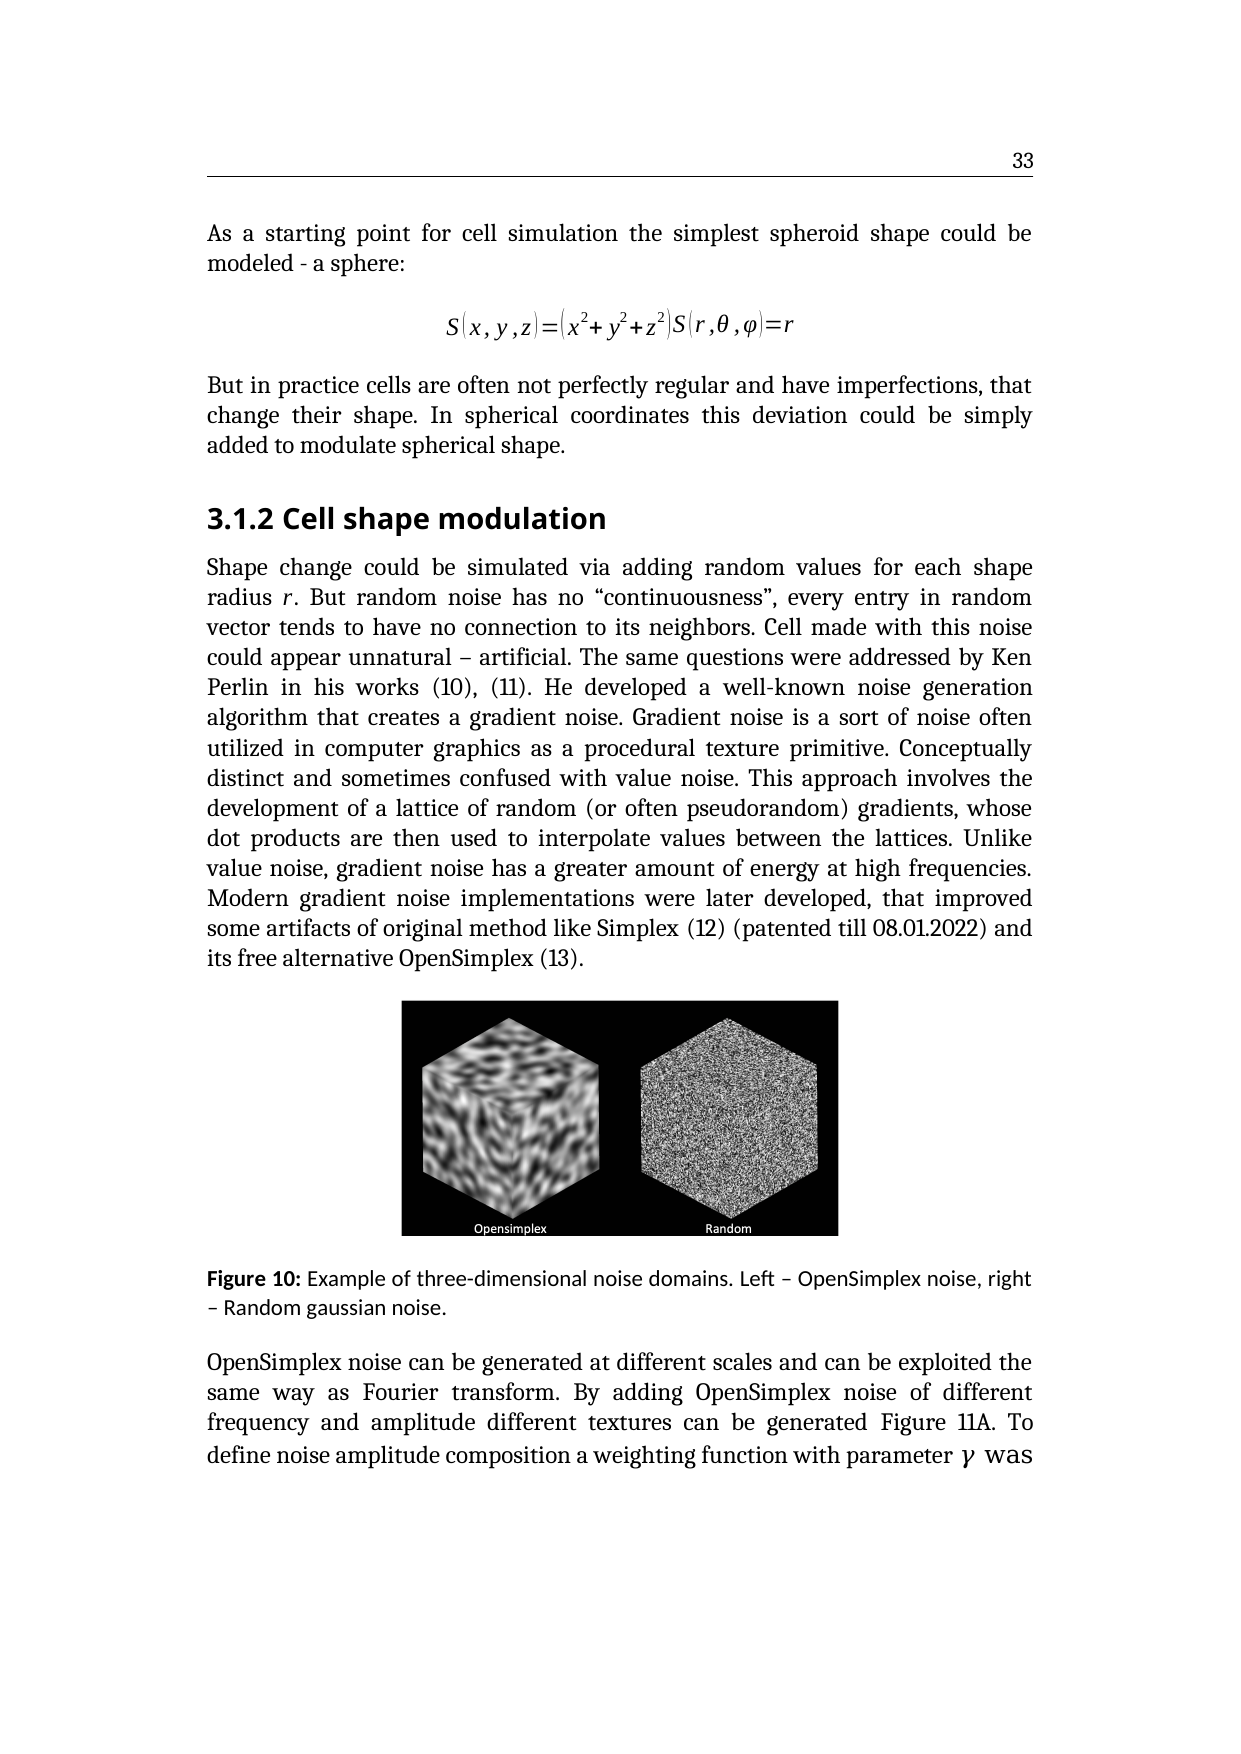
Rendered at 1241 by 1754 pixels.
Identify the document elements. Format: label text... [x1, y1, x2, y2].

text As a starting point for cell simulation the simplest spheroid shape could be modeled - a sphere: [207, 218, 1033, 277]
subtitle Cell shape modulation [207, 499, 1033, 538]
text Figure 10: Example of three-dimensional noise domains. Left – OpenSimplex noise, right – Random gaussian noise. [207, 1264, 1033, 1321]
text But in practice cells are often not perfectly regular and have imperfections, that change their shape. In spherical coordinates this deviation could be simply added to modulate spherical shape. [207, 371, 1033, 460]
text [207, 1348, 1033, 1469]
text Shape change could be simulated via adding random values for each shape radius . But random noise has no “continuousness”, every entry in random vector tends to have no connection to its neighbors. Cell made with this noise could appear unnatural – artificial. The same questions were addressed by Ken Perlin in his works , . He developed a well-known noise generation algorithm that creates a gradient noise. Gradient noise is a sort of noise often utilized in computer graphics as a procedural texture primitive. Conceptually distinct and sometimes confused with value noise. This approach involves the development of a lattice of random (or often pseudorandom) gradients, whose dot products are then used to interpolate values between the lattices. Unlike value noise, gradient noise has a greater amount of energy at high frequencies. Modern gradient noise implementations were later developed, that improved some artifacts of original method like Simplex (patented till 08.01.2022) and its free alternative OpenSimplex . [207, 553, 1033, 973]
picture [400, 999, 840, 1238]
